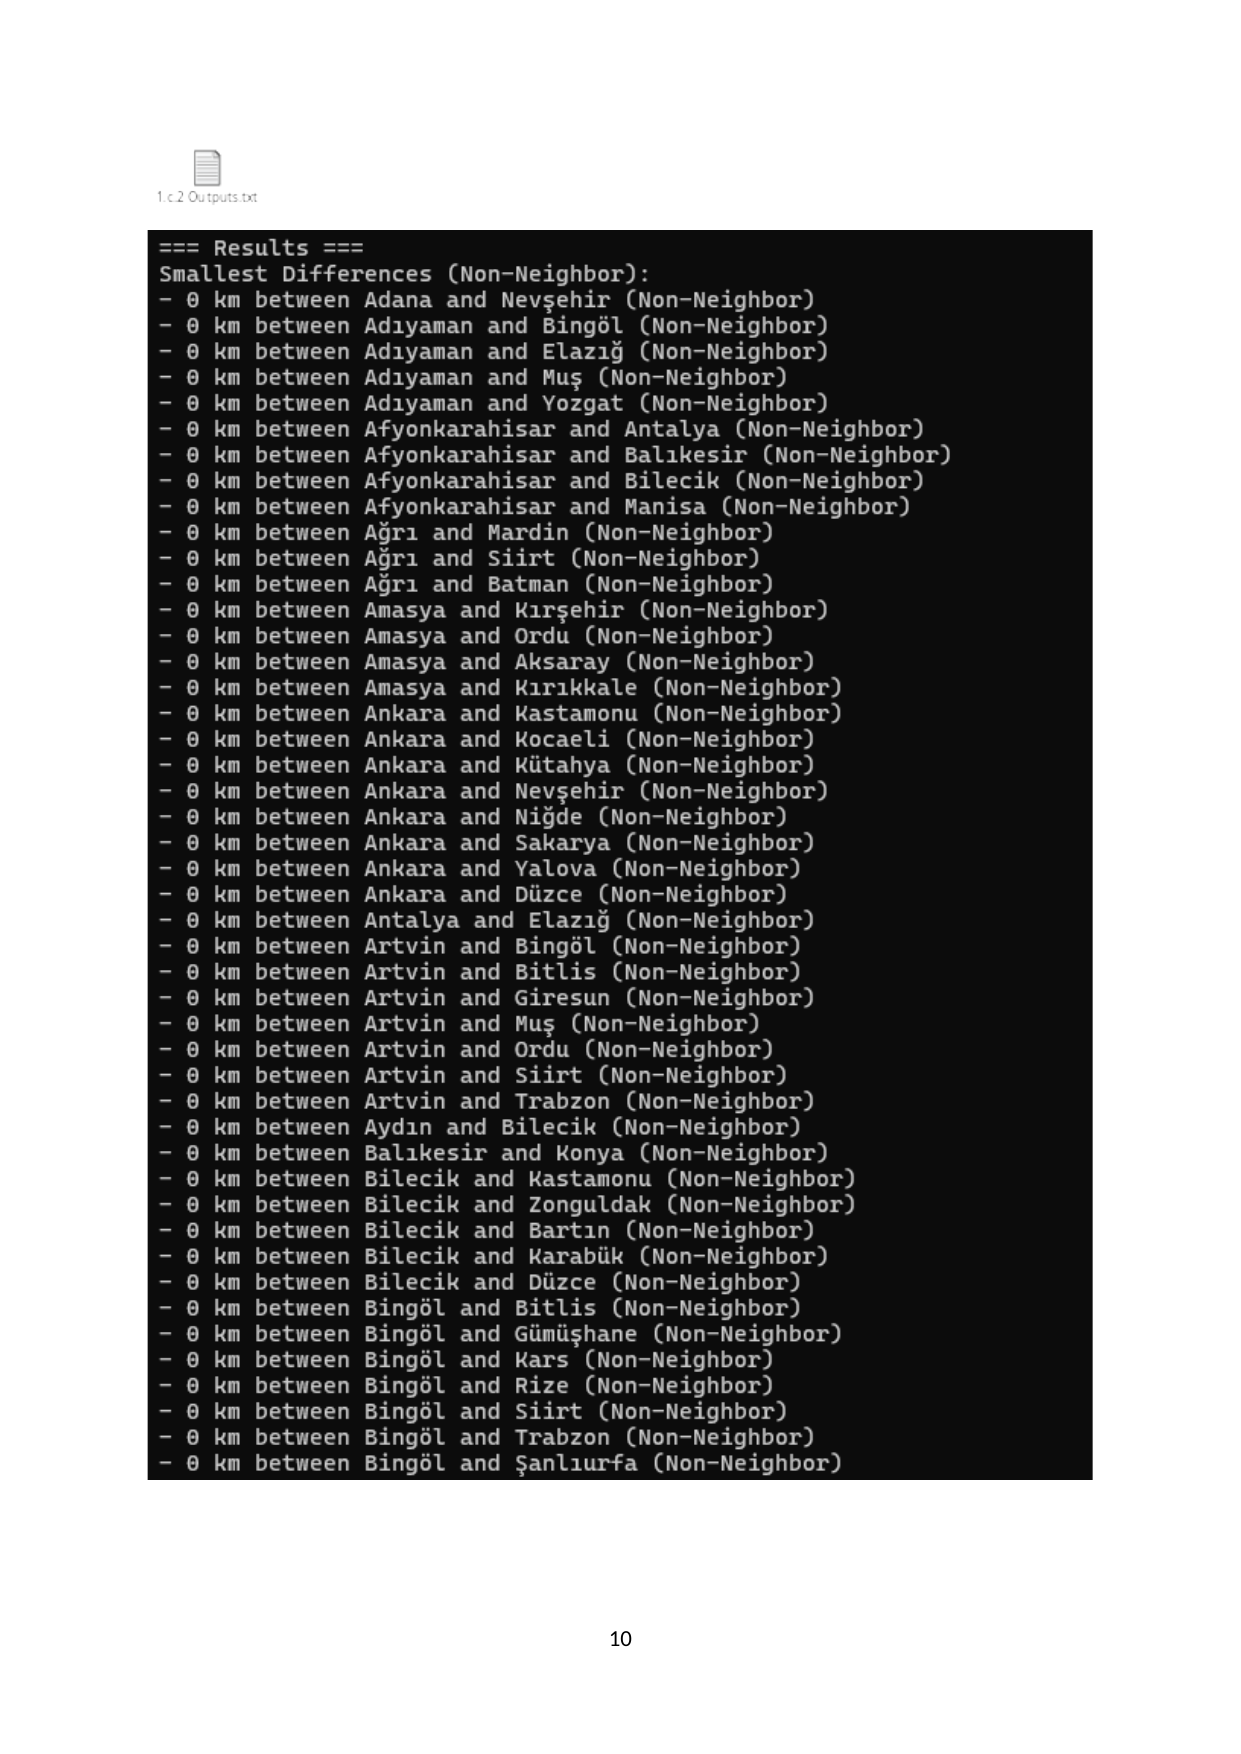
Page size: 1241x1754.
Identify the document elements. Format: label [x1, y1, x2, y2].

picture [147, 230, 1093, 1480]
